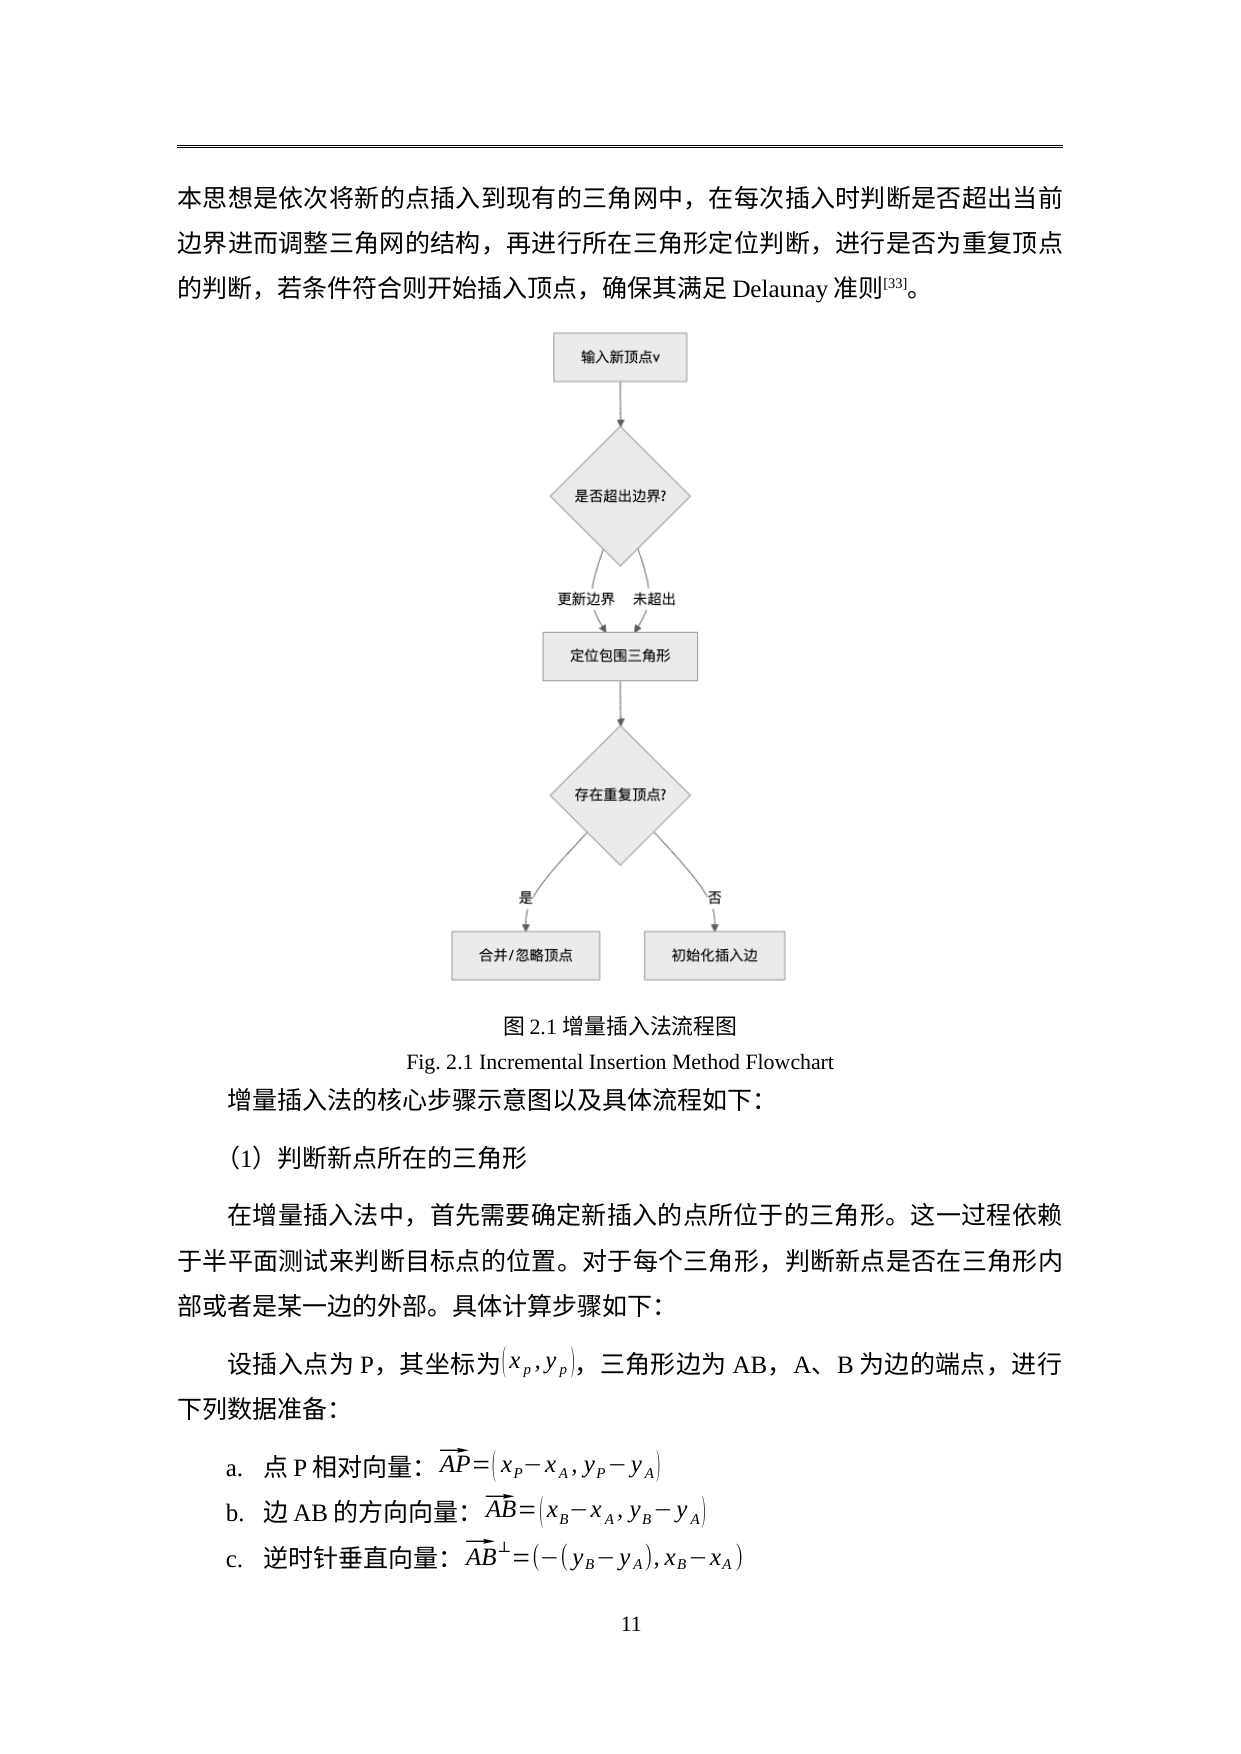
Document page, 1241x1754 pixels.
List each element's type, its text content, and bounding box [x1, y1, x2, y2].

text 设插入点为P，其坐标为，三角形边为AB，A、B为边的端点，进行下列数据准备： [177, 1344, 1063, 1426]
list 逆时针垂直向量： [226, 1538, 1063, 1574]
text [177, 178, 1063, 305]
list 边AB的方向向量： [226, 1493, 1063, 1529]
picture [451, 326, 790, 984]
text 图2.1 增量插入法流程图 [177, 1009, 1063, 1041]
text 增量插入法的核心步骤示意图以及具体流程如下： [177, 1080, 1063, 1116]
text Fig. 2.1 Incremental Insertion Method Flowchart [177, 1049, 1063, 1074]
text 在增量插入法中，首先需要确定新插入的点所位于的三角形。这一过程依赖于半平面测试来判断目标点的位置。对于每个三角形，判断新点是否在三角形内部或者是某一边的外部。具体计算步骤如下： [177, 1196, 1063, 1323]
list 点P相对向量： [226, 1447, 1063, 1484]
text （1）判断新点所在的三角形 [177, 1138, 1063, 1174]
